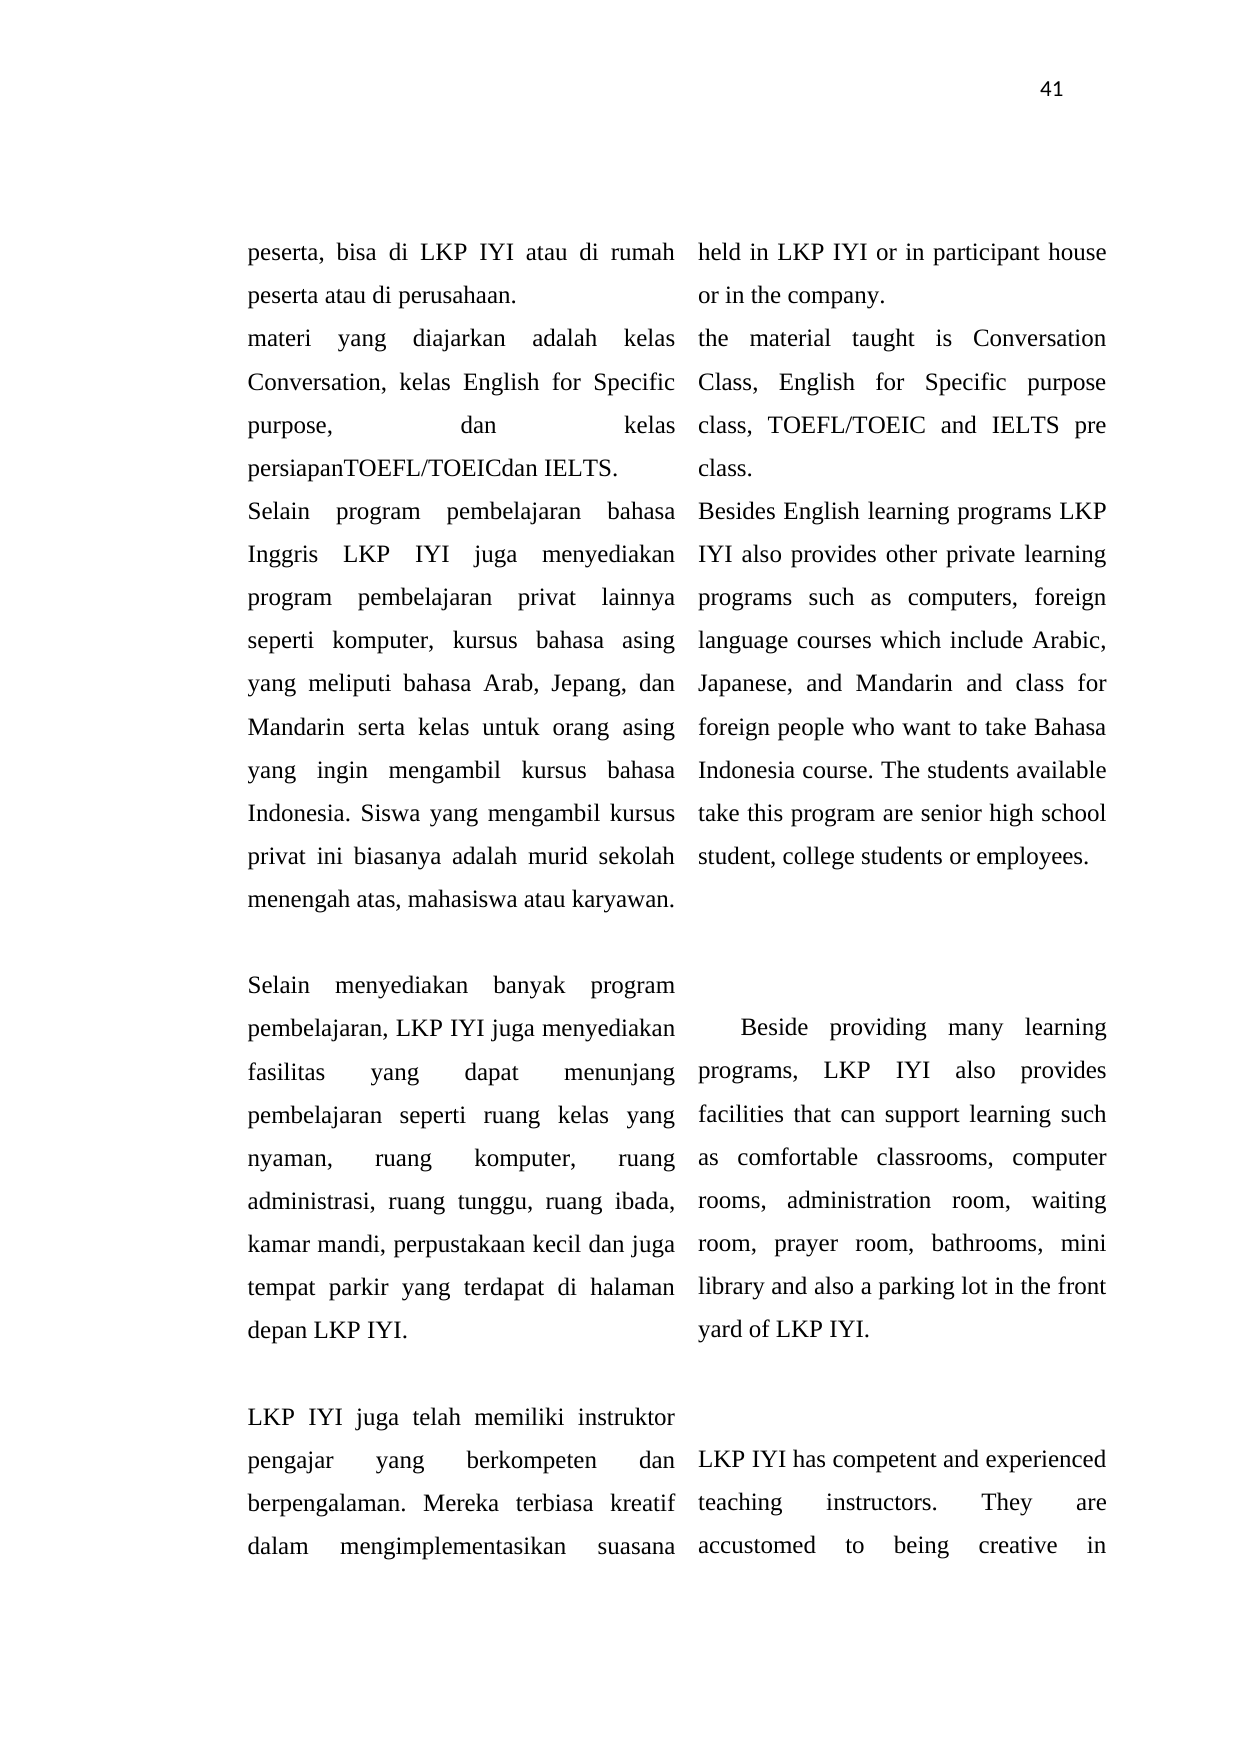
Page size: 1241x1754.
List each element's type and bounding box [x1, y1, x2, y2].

table_cell [236, 236, 687, 1560]
table_cell [687, 236, 1118, 1560]
